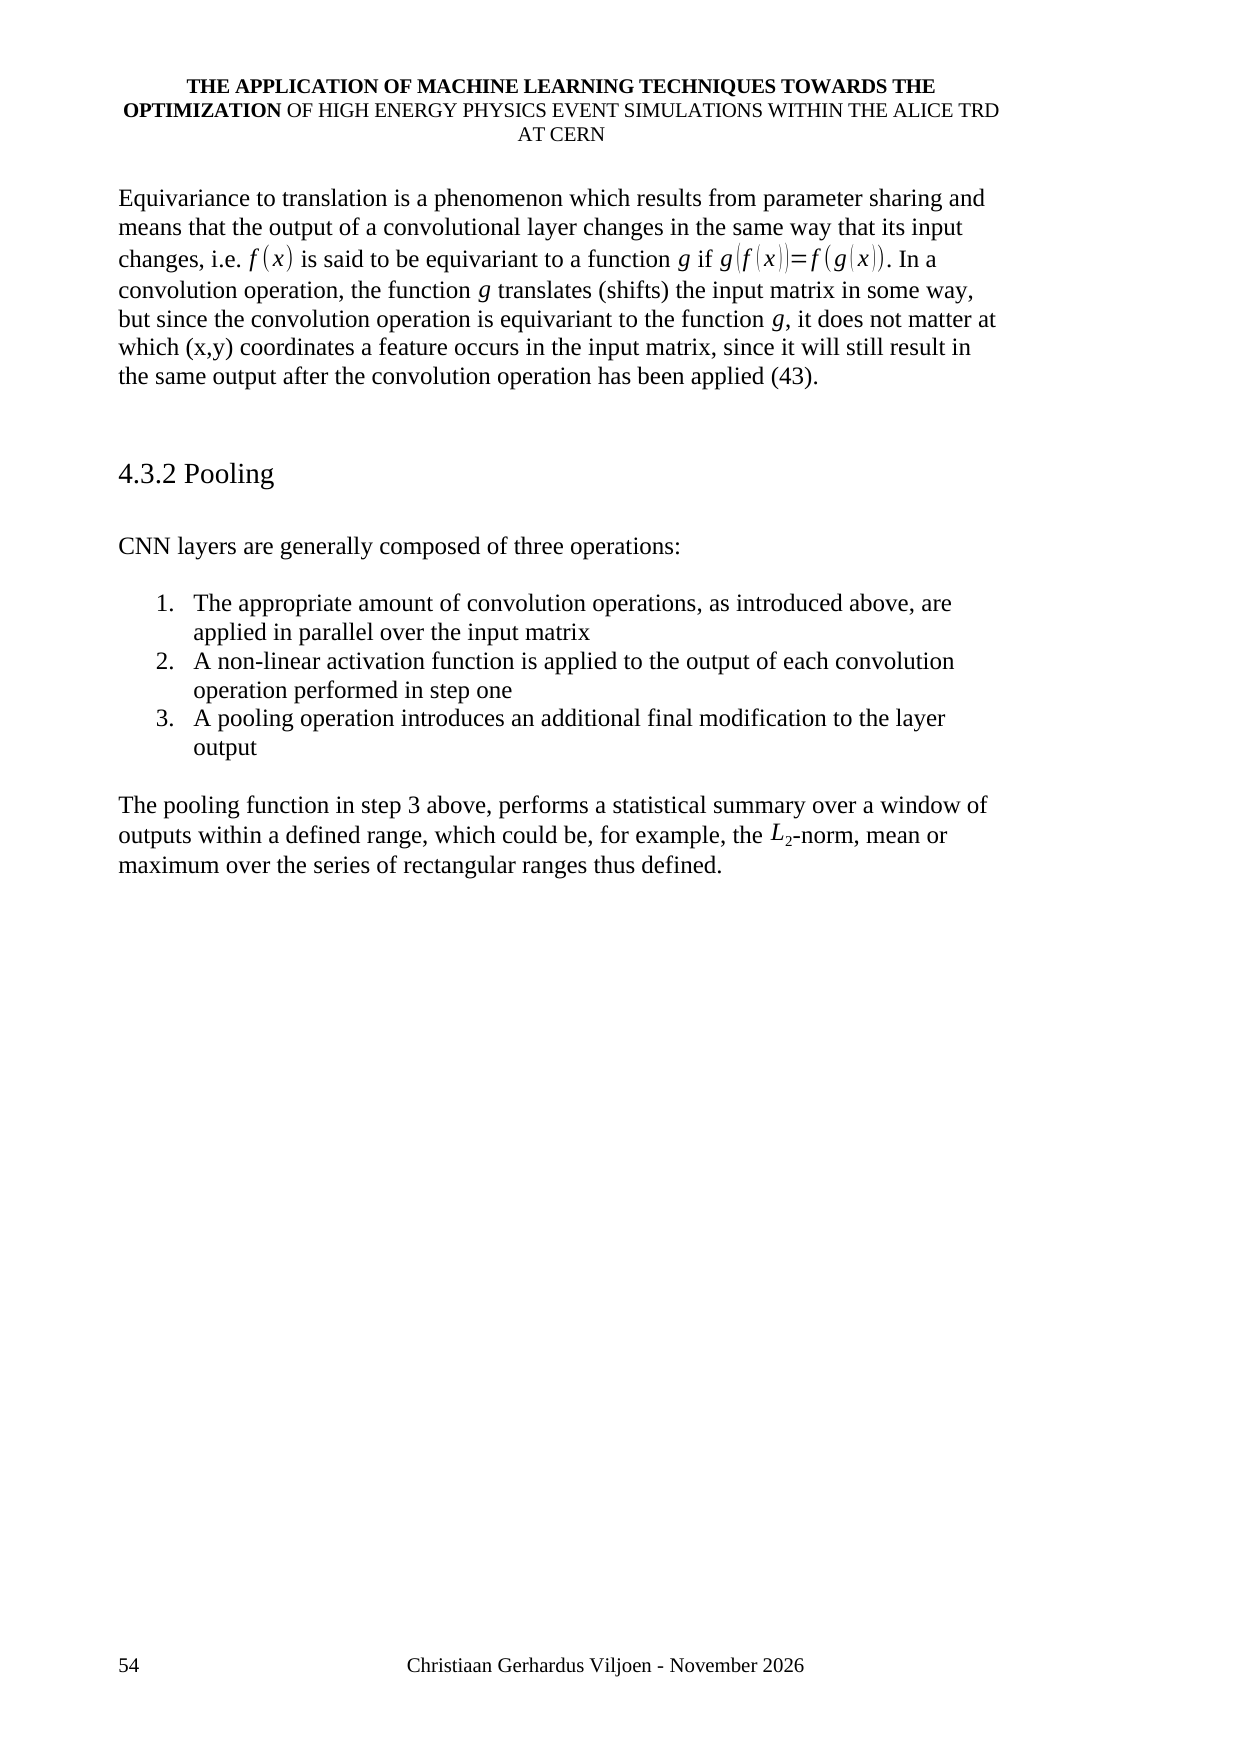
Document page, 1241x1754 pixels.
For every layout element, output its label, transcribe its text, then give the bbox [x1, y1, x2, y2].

list The appropriate amount of convolution operations, as introduced above, are applied in parallel over the input matrix [156, 588, 1004, 646]
list A pooling operation introduces an additional final modification to the layer output [156, 703, 1004, 761]
text The pooling function in step 3 above, performs a statistical summary over a window of outputs within a defined range, which could be, for example, the -norm, mean or maximum over the series of rectangular ranges thus defined. [118, 790, 1004, 879]
subtitle Pooling [118, 456, 1004, 490]
list A non-linear activation function is applied to the output of each convolution operation performed in step one [156, 646, 1004, 703]
text CNN layers are generally composed of three operations: [118, 531, 1004, 560]
text Equivariance to translation is a phenomenon which results from parameter sharing and means that the output of a convolutional layer changes in the same way that its input changes, i.e. is said to be equivariant to a function if . In a convolution operation, the function translates (shifts) the input matrix in some way, but since the convolution operation is equivariant to the function , it does not matter at which (x,y) coordinates a feature occurs in the input matrix, since it will still result in the same output after the convolution operation has been applied . [118, 183, 1004, 390]
